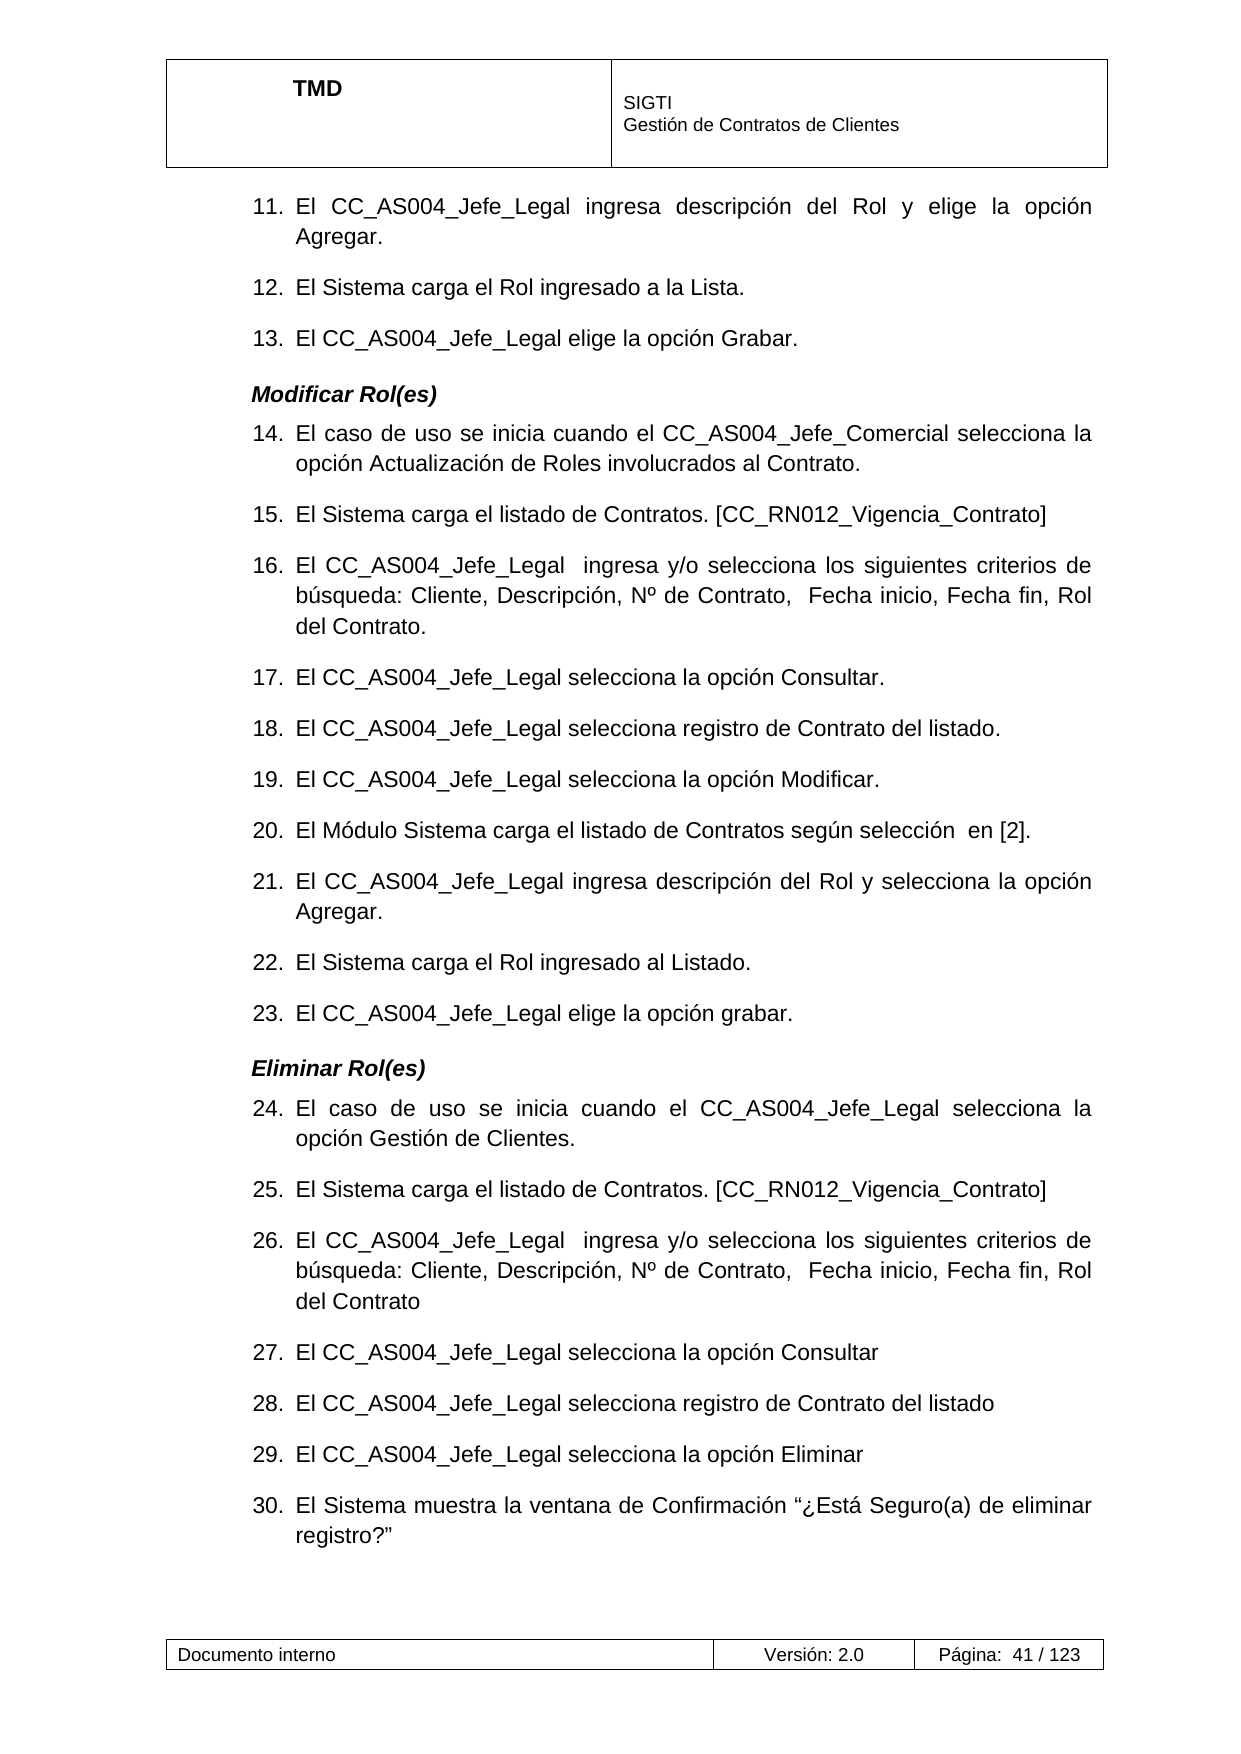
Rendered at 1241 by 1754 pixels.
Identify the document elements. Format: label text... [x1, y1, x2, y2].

list El CC_AS004_Jefe_Legal ingresa y/o selecciona los siguientes criterios de búsqueda: Cliente, Descripción, Nº de Contrato, Fecha inicio, Fecha fin, Rol del Contrato. [252, 552, 1092, 639]
list El CC_AS004_Jefe_Legal elige la opción grabar. [252, 1000, 1092, 1027]
list El caso de uso se inicia cuando el CC_AS004_Jefe_Legal selecciona la opción Gestión de Clientes. [252, 1095, 1092, 1151]
list El CC_AS004_Jefe_Legal selecciona la opción Consultar [252, 1339, 1092, 1365]
list El CC_AS004_Jefe_Legal selecciona registro de Contrato del listado [252, 1390, 1092, 1416]
list El CC_AS004_Jefe_Legal ingresa descripción del Rol y selecciona la opción Agregar. [252, 868, 1092, 924]
list Modificar Rol(es) [251, 381, 1092, 407]
list Eliminar Rol(es) [251, 1055, 1092, 1082]
list El CC_AS004_Jefe_Legal selecciona la opción Eliminar [252, 1441, 1092, 1467]
list El CC_AS004_Jefe_Legal elige la opción Grabar. [252, 325, 1092, 352]
list El Sistema carga el listado de Contratos. [CC_RN012_Vigencia_Contrato] [252, 501, 1092, 528]
list El CC_AS004_Jefe_Legal ingresa y/o selecciona los siguientes criterios de búsqueda: Cliente, Descripción, Nº de Contrato, Fecha inicio, Fecha fin, Rol del Contrato [252, 1227, 1092, 1314]
list El Sistema carga el Rol ingresado al Listado. [252, 949, 1092, 976]
list El CC_AS004_Jefe_Legal selecciona la opción Consultar. [252, 664, 1092, 690]
list El caso de uso se inicia cuando el CC_AS004_Jefe_Comercial selecciona la opción Actualización de Roles involucrados al Contrato. [252, 420, 1092, 477]
list El Sistema carga el listado de Contratos. [CC_RN012_Vigencia_Contrato] [252, 1176, 1092, 1202]
list El CC_AS004_Jefe_Legal ingresa descripción del Rol y elige la opción Agregar. [252, 193, 1092, 249]
list El Módulo Sistema carga el listado de Contratos según selección en [2]. [252, 817, 1092, 843]
list El CC_AS004_Jefe_Legal selecciona registro de Contrato del listado. [252, 715, 1092, 741]
list El CC_AS004_Jefe_Legal selecciona la opción Modificar. [252, 766, 1092, 792]
list El Sistema muestra la ventana de Confirmación “¿Está Seguro(a) de eliminar registro?” [252, 1492, 1092, 1548]
list El Sistema carga el Rol ingresado a la Lista. [252, 274, 1092, 301]
